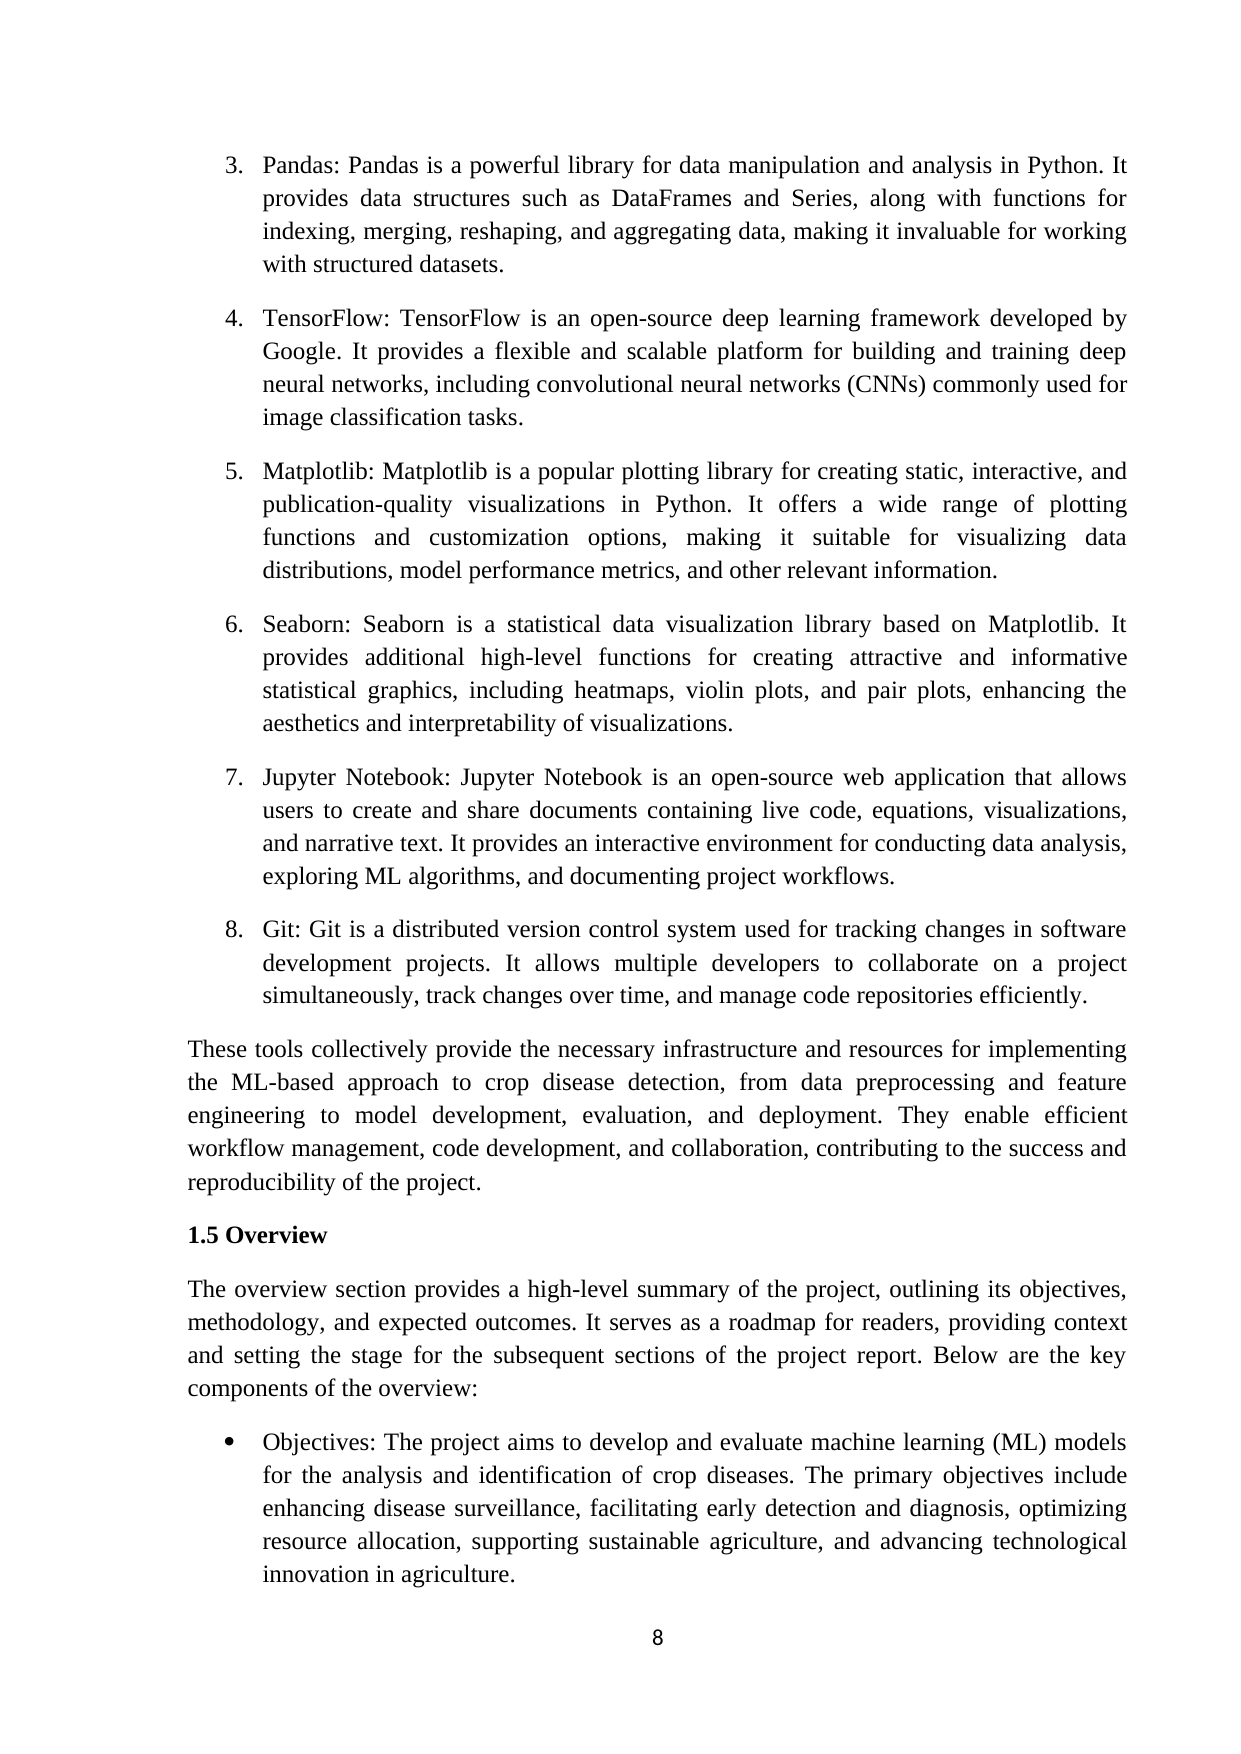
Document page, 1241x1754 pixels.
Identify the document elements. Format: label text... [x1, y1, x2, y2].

text These tools collectively provide the necessary infrastructure and resources for implementing the ML-based approach to crop disease detection, from data preprocessing and feature engineering to model development, evaluation, and deployment. They enable efficient workflow management, code development, and collaboration, contributing to the success and reproducibility of the project. [187, 1034, 1128, 1195]
list Pandas: Pandas is a powerful library for data manipulation and analysis in Python. It provides data structures such as DataFrames and Series, along with functions for indexing, merging, reshaping, and aggregating data, making it invaluable for working with structured datasets. [225, 150, 1128, 278]
list Objectives: The project aims to develop and evaluate machine learning (ML) models for the analysis and identification of crop diseases. The primary objectives include enhancing disease surveillance, facilitating early detection and diagnosis, optimizing resource allocation, supporting sustainable agriculture, and advancing technological innovation in agriculture. [225, 1427, 1128, 1588]
list TensorFlow: TensorFlow is an open-source deep learning framework developed by Google. It provides a flexible and scalable platform for building and training deep neural networks, including convolutional neural networks (CNNs) commonly used for image classification tasks. [225, 303, 1128, 431]
text 1.5 Overview [187, 1220, 1128, 1249]
list Matplotlib: Matplotlib is a popular plotting library for creating static, interactive, and publication-quality visualizations in Python. It offers a wide range of plotting functions and customization options, making it suitable for visualizing data distributions, model performance metrics, and other relevant information. [225, 456, 1128, 584]
list Jupyter Notebook: Jupyter Notebook is an open-source web application that allows users to create and share documents containing live code, equations, visualizations, and narrative text. It provides an interactive environment for conducting data analysis, exploring ML algorithms, and documenting project workflows. [225, 762, 1128, 889]
list Git: Git is a distributed version control system used for tracking changes in software development projects. It allows multiple developers to collaborate on a project simultaneously, track changes over time, and manage code repositories efficiently. [225, 914, 1128, 1009]
text The overview section provides a high-level summary of the project, outlining its objectives, methodology, and expected outcomes. It serves as a roadmap for readers, providing context and setting the stage for the subsequent sections of the project report. Below are the key components of the overview: [187, 1274, 1128, 1402]
list Seaborn: Seaborn is a statistical data visualization library based on Matplotlib. It provides additional high-level functions for creating attractive and informative statistical graphics, including heatmaps, violin plots, and pair plots, enhancing the aesthetics and interpretability of visualizations. [225, 609, 1128, 737]
